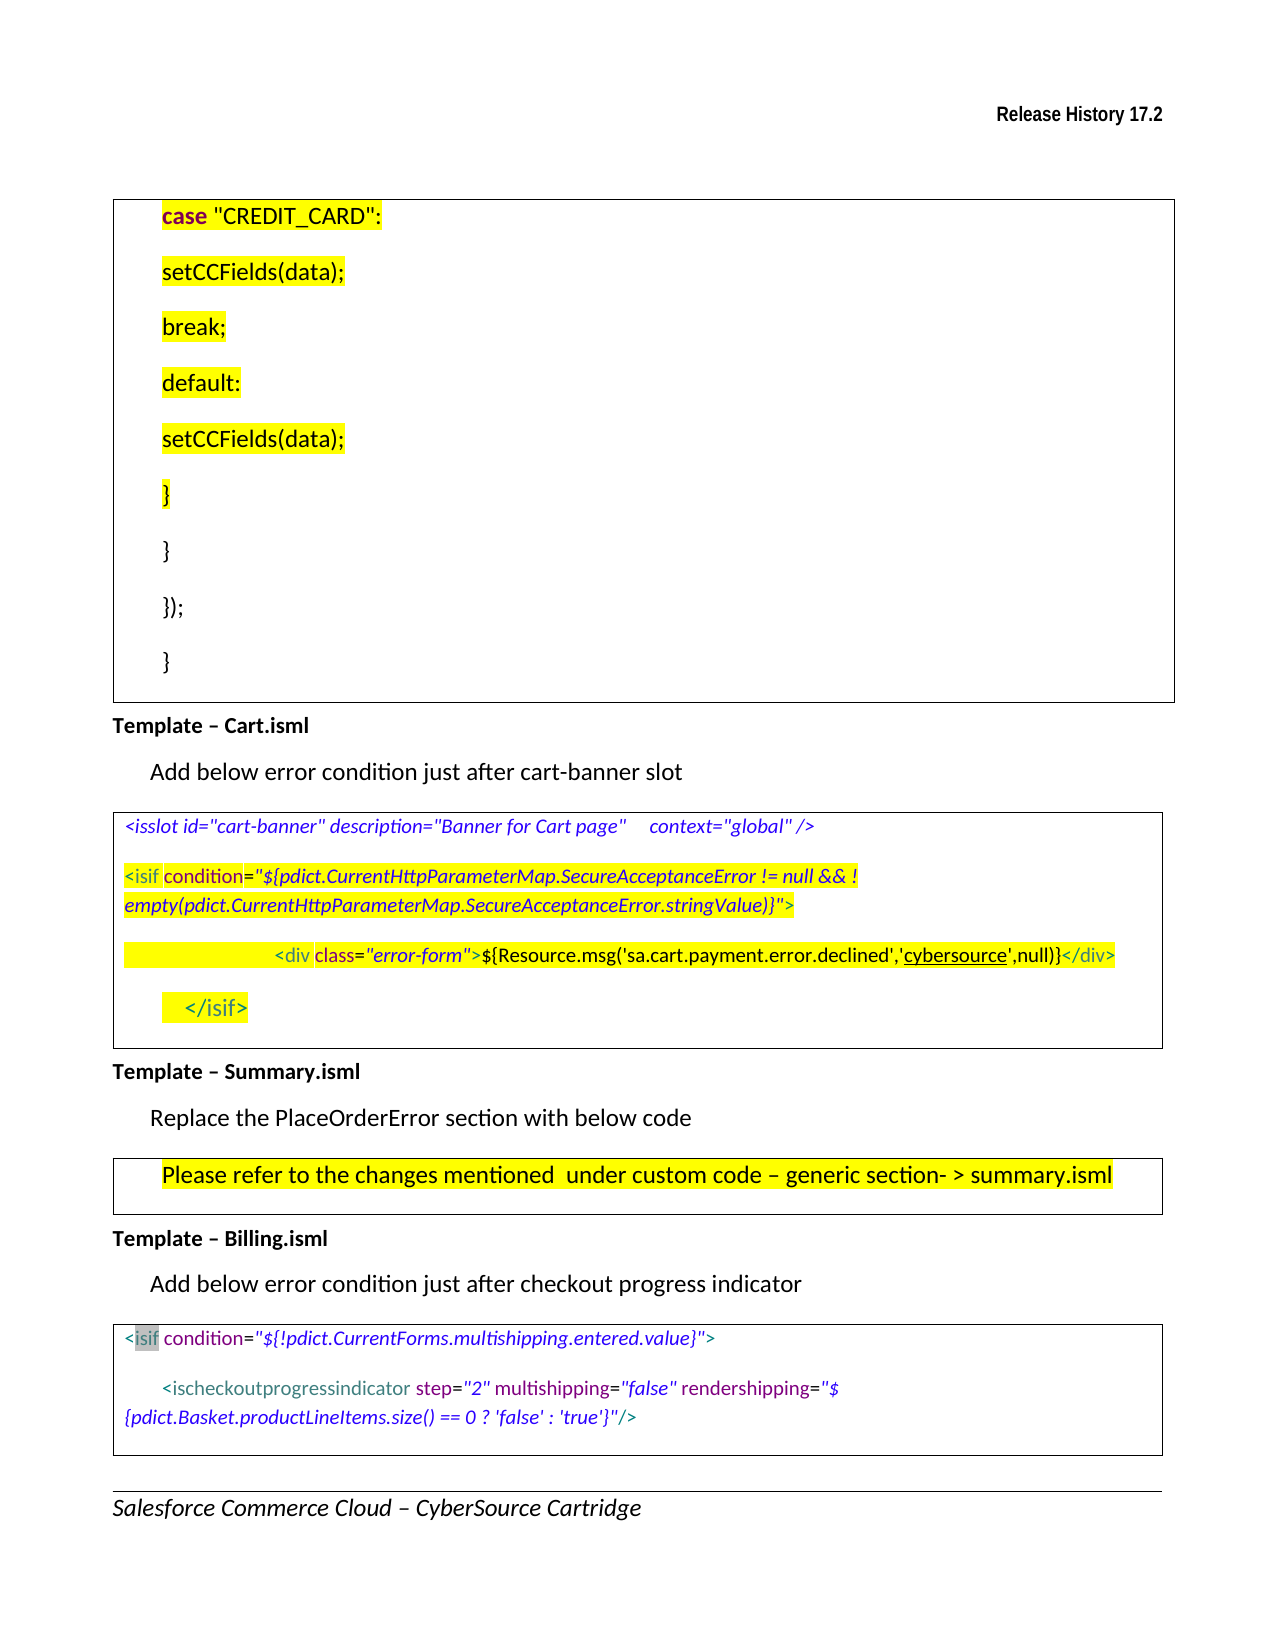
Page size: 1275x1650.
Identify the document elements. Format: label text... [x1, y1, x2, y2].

table_header <isslot id="cart-banner" description="Banner for Cart page" context="global" /> <isif condition="${pdict.CurrentHttpParameterMap.SecureAcceptanceError != null && !empty(pdict.CurrentHttpParameterMap.SecureAcceptanceError.stringValue)}"> <div class="error-form">${Resource.msg('sa.cart.payment.error.declined','cybersource',null)}</div> </isif> [114, 813, 1162, 1048]
table_header Please refer to the changes mentioned under custom code – generic section- > summary.isml [114, 1159, 1162, 1214]
subtitle Template – Cart.isml [112, 711, 1162, 739]
text Replace the PlaceOrderError section with below code [150, 1102, 1162, 1132]
text Add below error condition just after cart-banner slot [150, 756, 1162, 787]
subtitle Template – Summary.isml [112, 1057, 1162, 1085]
text Add below error condition just after checkout progress indicator [150, 1268, 1162, 1299]
subtitle Template – Billing.isml [112, 1224, 1162, 1252]
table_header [114, 200, 1174, 702]
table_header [114, 1325, 1162, 1455]
